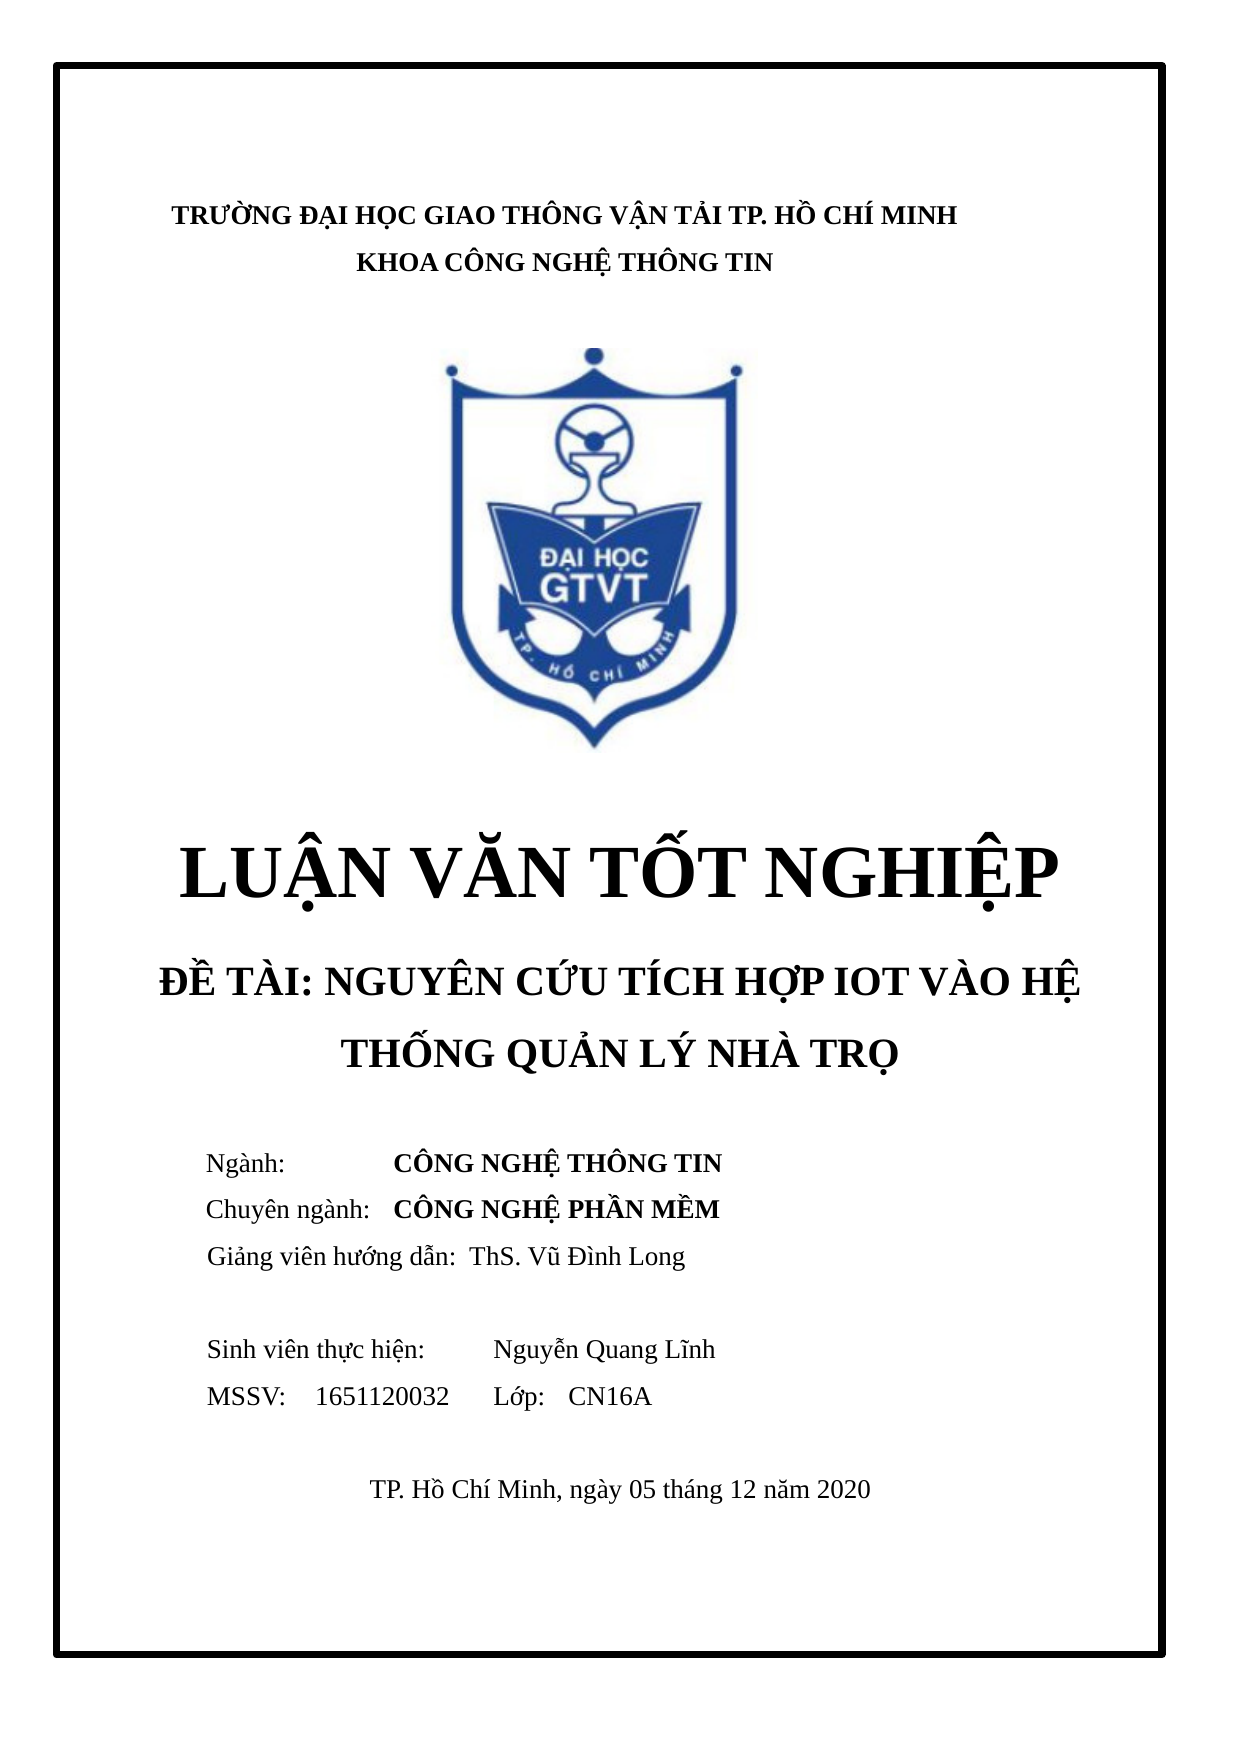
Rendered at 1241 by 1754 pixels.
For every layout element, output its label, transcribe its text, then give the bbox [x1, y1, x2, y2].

table_header TRƯỜNG ĐẠI HỌC GIAO THÔNG VẬN TẢI TP. HỒ CHÍ MINH KHOA CÔNG NGHỆ THÔNG TIN [107, 200, 1022, 292]
text LUẬN VĂN TỐT NGHIỆP [118, 827, 1122, 913]
text MSSV: 1651120032 Lớp: CN16A [193, 1380, 1122, 1411]
text Ngành: CÔNG NGHỆ THÔNG TIN [206, 1147, 1122, 1178]
text Chuyên ngành: CÔNG NGHỆ PHẦN MỀM [206, 1193, 1122, 1225]
text ĐỀ TÀI: NGUYÊN CỨU TÍCH HỢP IOT VÀO HỆ THỐNG QUẢN LÝ NHÀ TRỌ [118, 956, 1122, 1076]
text Giảng viên hướng dẫn: ThS. Vũ Đình Long [118, 1240, 1122, 1271]
text TP. Hồ Chí Minh, ngày 05 tháng 12 năm 2020 [118, 1473, 1122, 1505]
picture [431, 348, 758, 753]
text Sinh viên thực hiện: Nguyễn Quang Lĩnh [193, 1333, 1122, 1365]
